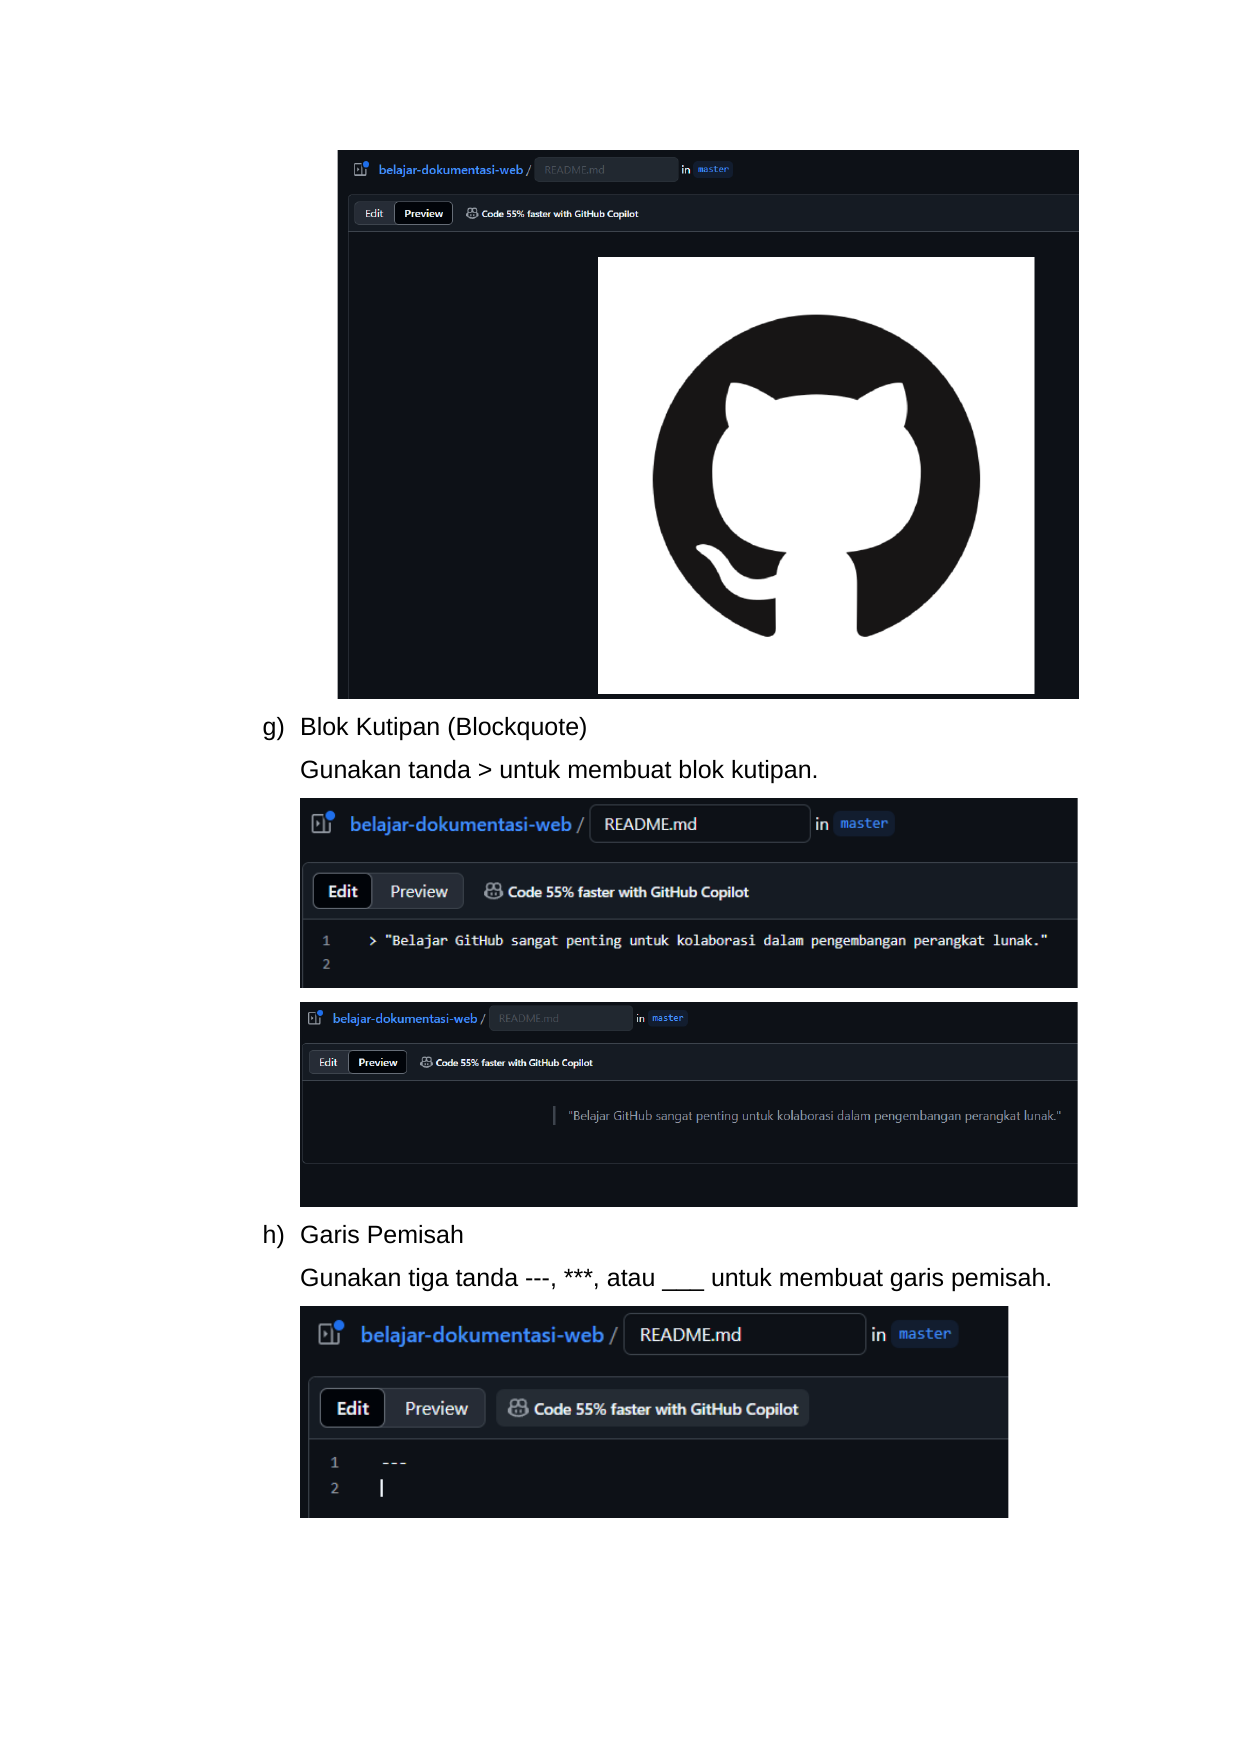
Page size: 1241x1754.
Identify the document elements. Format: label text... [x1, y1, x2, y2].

picture [300, 1002, 1078, 1207]
list Blok Kutipan (Blockquote) [262, 712, 1090, 741]
picture [337, 150, 1079, 699]
picture [300, 798, 1078, 988]
list Garis Pemisah [262, 1220, 1090, 1249]
list Gunakan tiga tanda ---, ***, atau ___ untuk membuat garis pemisah. [300, 1263, 1090, 1292]
list Gunakan tanda > untuk membuat blok kutipan. [300, 756, 1090, 784]
picture [300, 1306, 1009, 1518]
